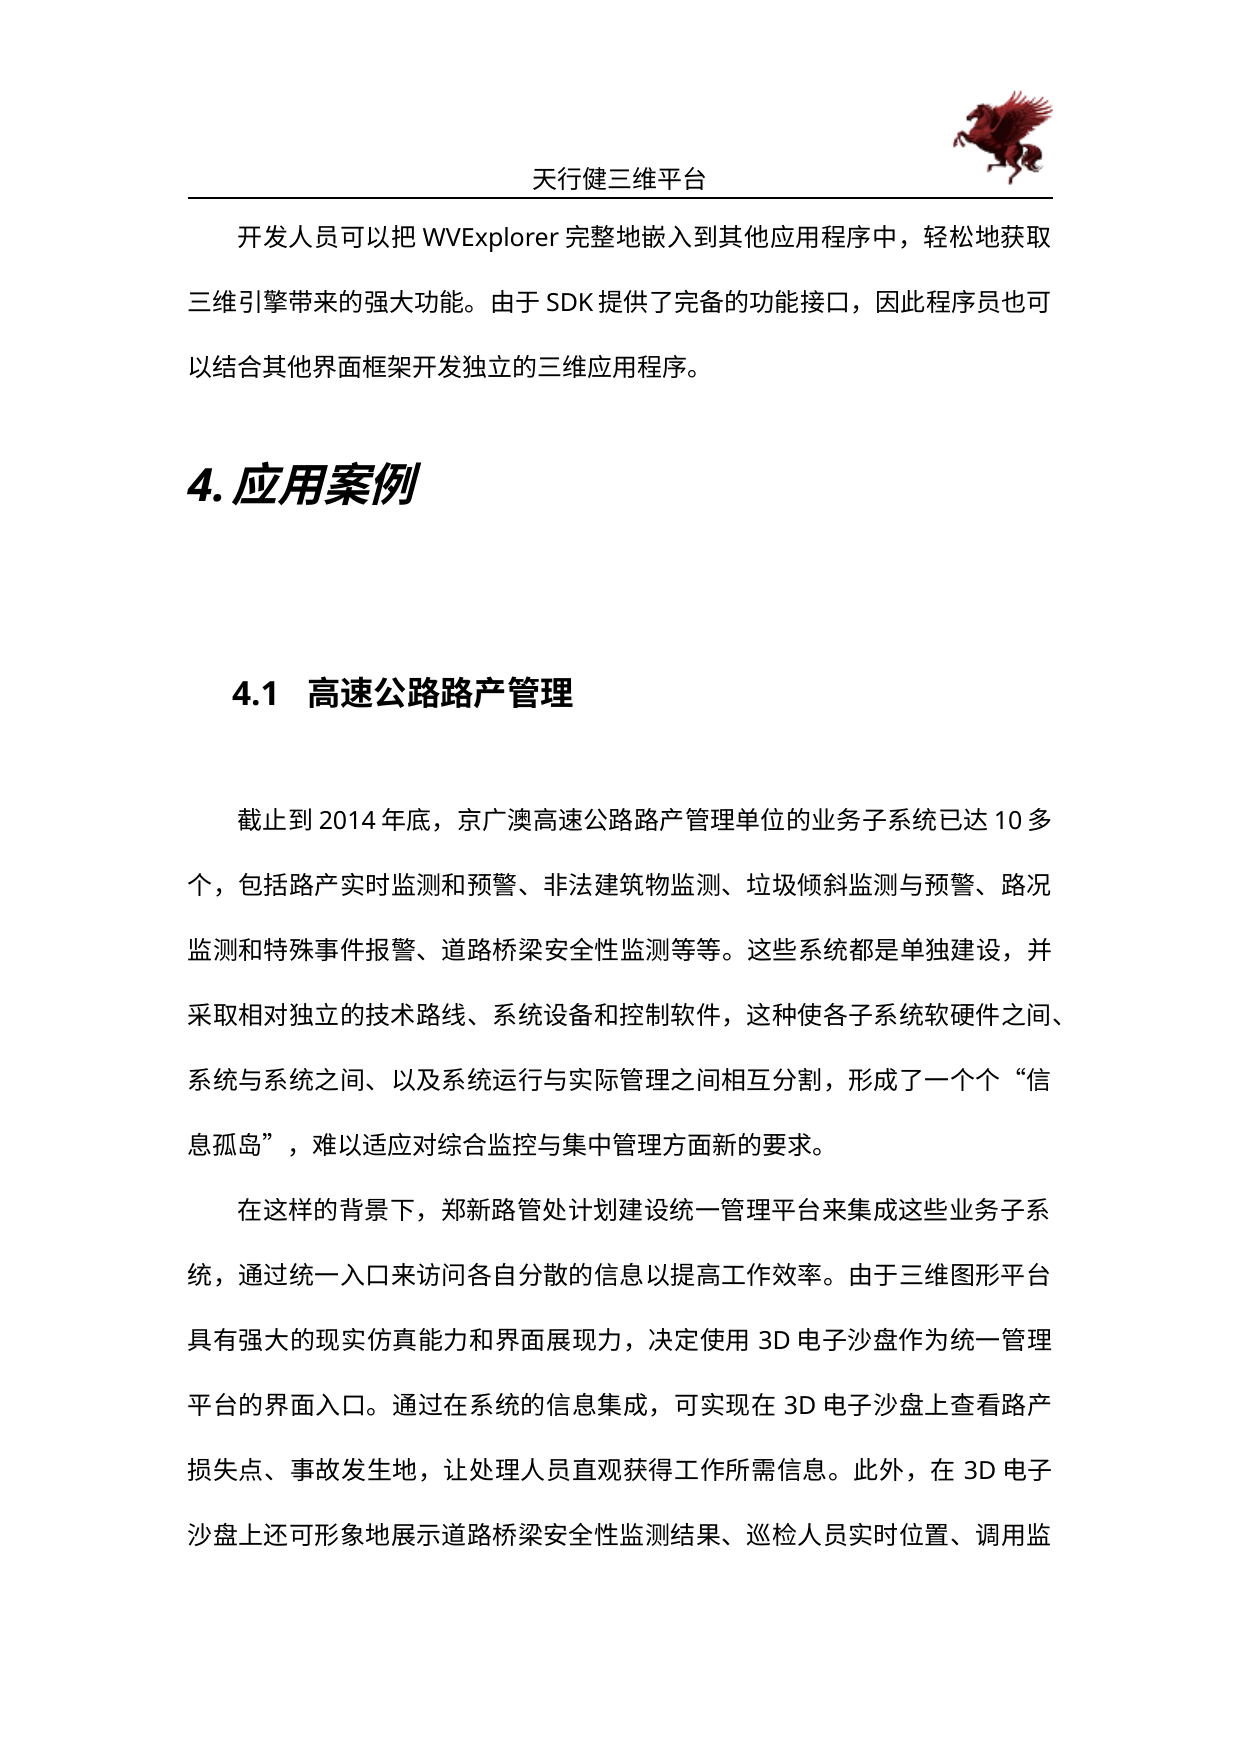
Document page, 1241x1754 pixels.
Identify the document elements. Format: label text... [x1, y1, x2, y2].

text 开发人员可以把WVExplorer完整地嵌入到其他应用程序中，轻松地获取三维引擎带来的强大功能。由于SDK提供了完备的功能接口，因此程序员也可以结合其他界面框架开发独立的三维应用程序。 [187, 203, 1053, 398]
subtitle 应用案例 [187, 433, 1053, 531]
text 截止到2014年底，京广澳高速公路路产管理单位的业务子系统已达10多个，包括路产实时监测和预警、非法建筑物监测、垃圾倾斜监测与预警、路况监测和特殊事件报警、道路桥梁安全性监测等等。这些系统都是单独建设，并采取相对独立的技术路线、系统设备和控制软件，这种使各子系统软硬件之间、系统与系统之间、以及系统运行与实际管理之间相互分割，形成了一个个“信息孤岛”，难以适应对综合监控与集中管理方面新的要求。 [187, 786, 1053, 1176]
picture [953, 88, 1053, 188]
subtitle 高速公路路产管理 [232, 659, 1053, 724]
